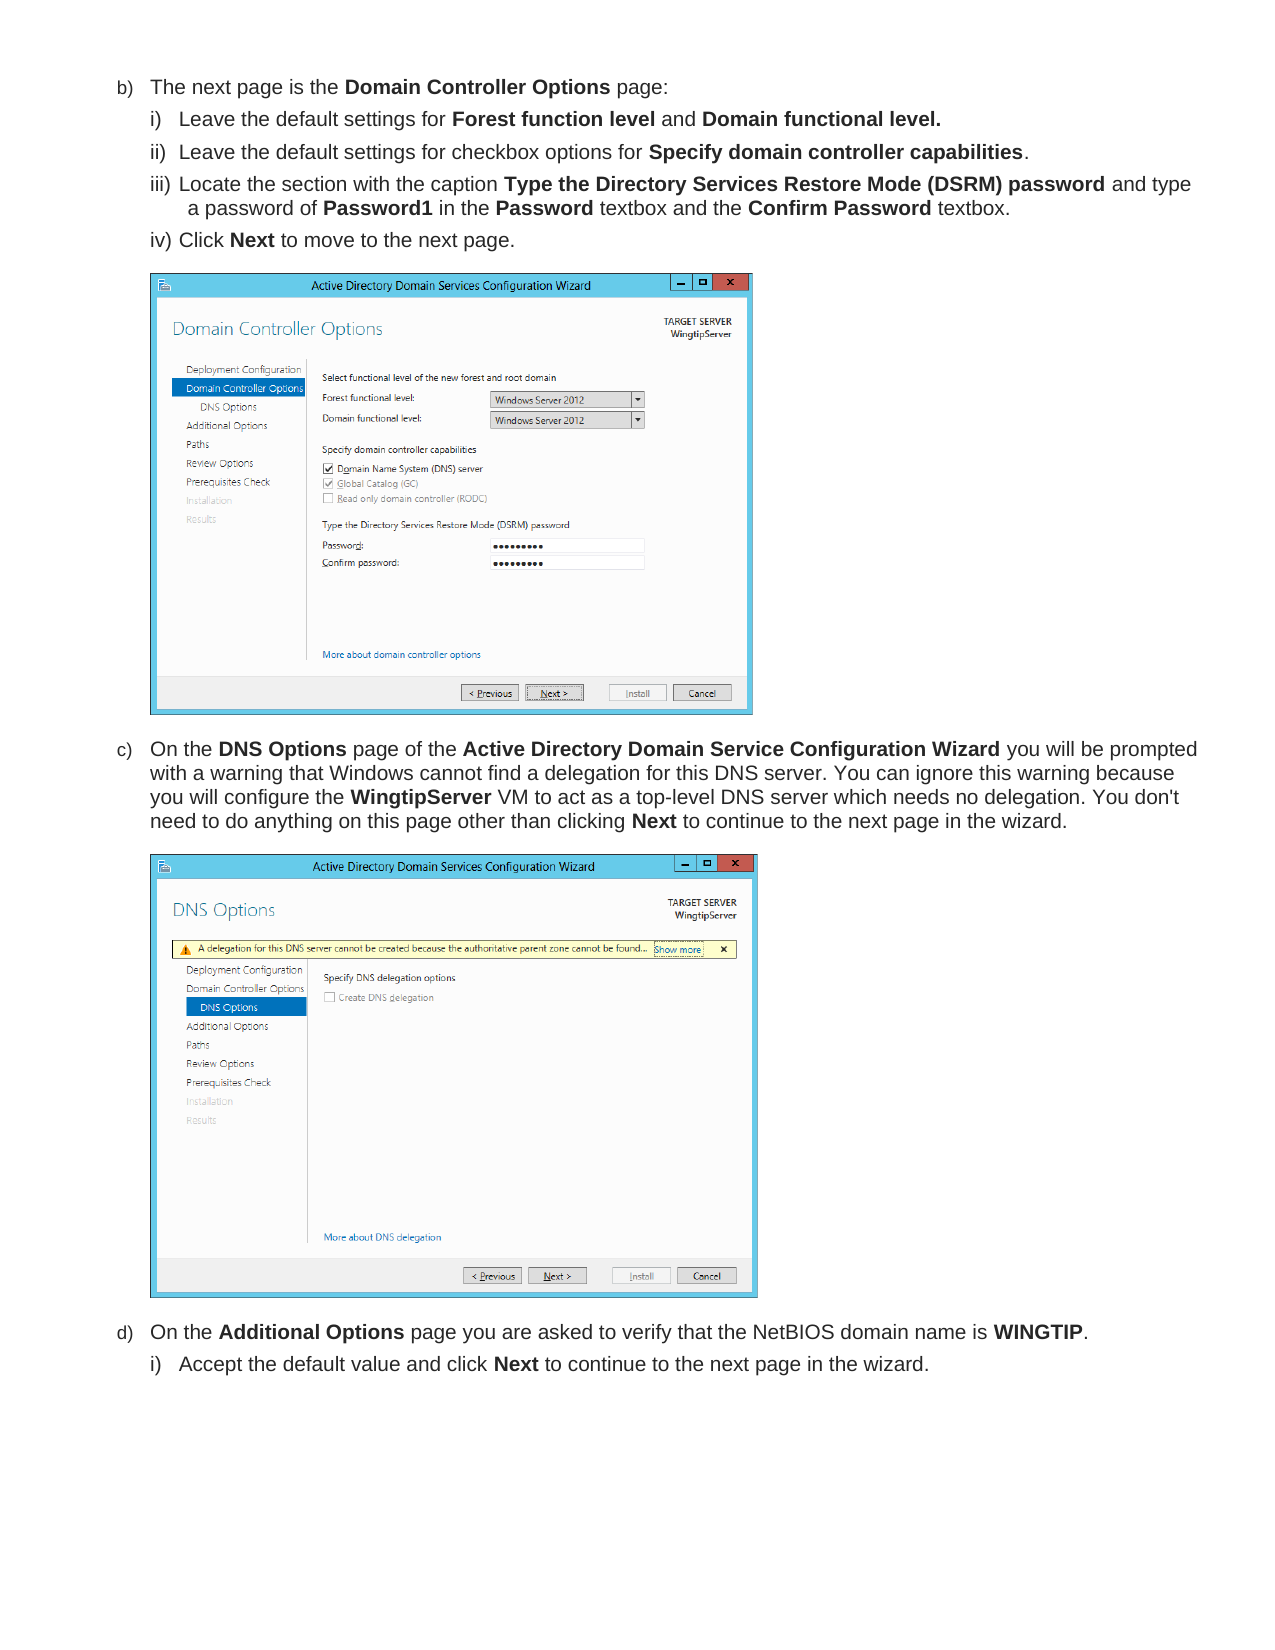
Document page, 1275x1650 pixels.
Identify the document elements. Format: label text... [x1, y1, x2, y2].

list Leave the default settings for checkbox options for Specify domain controller capabilities. [150, 139, 1200, 163]
picture [150, 273, 753, 715]
list On the Additional Options page you are asked to verify that the NetBIOS domain name is WINGTIP. [117, 1320, 1200, 1344]
list Leave the default settings for Forest function level and Domain functional level. [150, 107, 1200, 131]
list Click Next to move to the next page. [150, 228, 1200, 252]
list The next page is the Domain Controller Options page: [117, 75, 1200, 99]
picture [150, 854, 758, 1298]
list Locate the section with the caption Type the Directory Services Restore Mode (DSRM) password and type a password of Password1 in the Password textbox and the Confirm Password textbox. [150, 172, 1200, 220]
list Accept the default value and click Next to continue to the next page in the wizard. [150, 1352, 1200, 1376]
list On the DNS Options page of the Active Directory Domain Service Configuration Wizard you will be prompted with a warning that Windows cannot find a delegation for this DNS server. You can ignore this warning because you will configure the WingtipServer VM to act as a top-level DNS server which needs no delegation. You don't need to do anything on this page other than clicking Next to continue to the next page in the wizard. [117, 737, 1200, 832]
